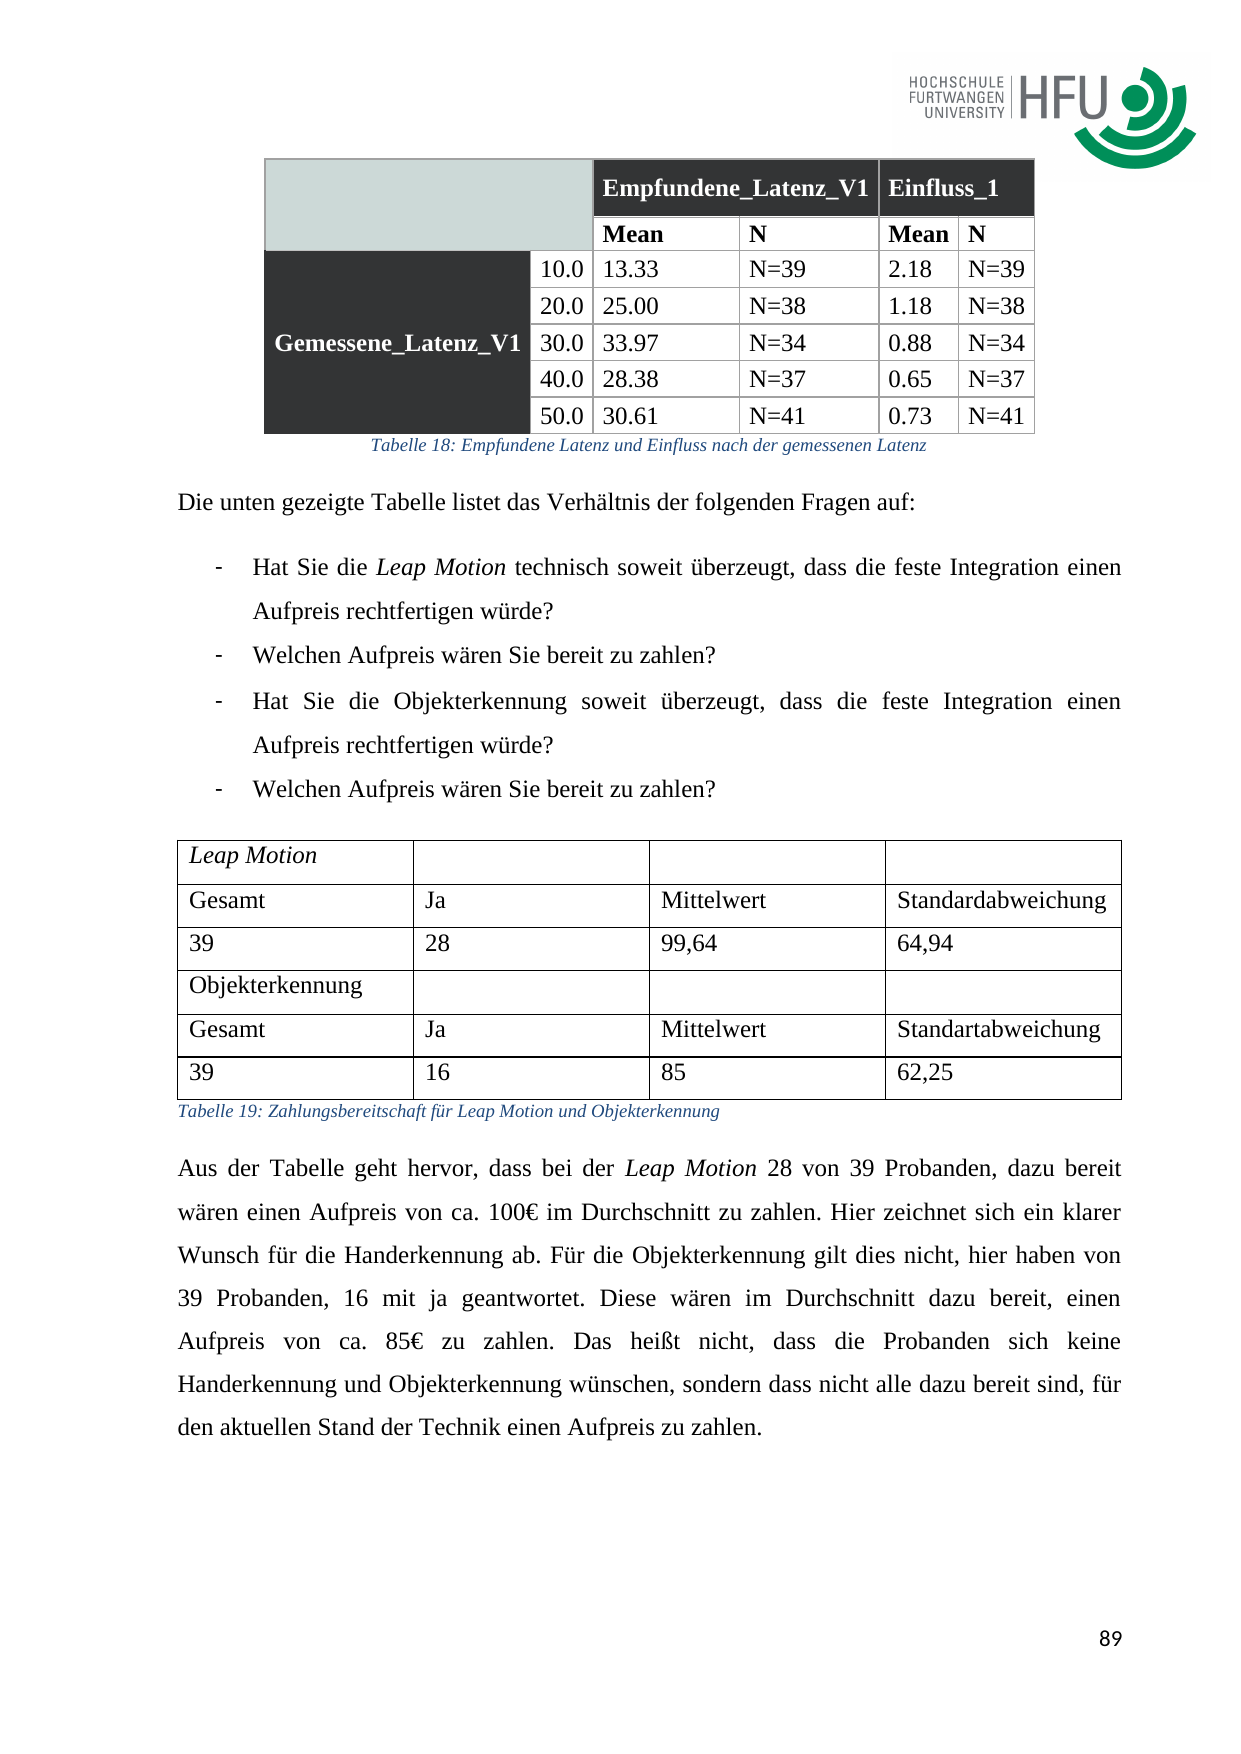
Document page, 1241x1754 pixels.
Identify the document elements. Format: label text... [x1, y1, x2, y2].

table_cell Mean [880, 218, 958, 250]
table_cell Mittelwert [650, 1015, 885, 1056]
table_cell 20.0 [531, 288, 592, 323]
table_cell 25.00 [594, 288, 739, 323]
table_cell 30.61 [594, 398, 739, 433]
table_cell 85 [650, 1058, 885, 1099]
table_cell N=39 [959, 251, 1034, 286]
table_cell N=41 [740, 398, 878, 433]
list Welchen Aufpreis wären Sie bereit zu zahlen? [215, 773, 1122, 803]
text Tabelle 19: Zahlungsbereitschaft für Leap Motion und Objekterkennung [177, 1100, 1122, 1122]
table_header Einfluss_1 [880, 160, 1034, 216]
table_cell N=39 [740, 251, 878, 286]
table_cell 33.97 [594, 325, 739, 359]
table_cell 10.0 [531, 251, 592, 286]
list Hat Sie die Objekterkennung soweit überzeugt, dass die feste Integration einen Aufpreis rechtfertigen würde? [215, 685, 1122, 759]
table_cell Ja [414, 1015, 649, 1056]
table_cell 16 [414, 1058, 649, 1099]
table_header Leap Motion [178, 841, 413, 884]
table_header [650, 841, 885, 884]
table_cell N [740, 218, 878, 250]
table_header Empfundene_Latenz_V1 [594, 160, 878, 216]
text Die unten gezeigte Tabelle listet das Verhältnis der folgenden Fragen auf: [177, 487, 1122, 516]
table_cell 99,64 [650, 928, 885, 969]
text Tabelle 18: Empfundene Latenz und Einfluss nach der gemessenen Latenz [177, 434, 1122, 456]
table_cell 1.18 [880, 288, 958, 323]
table_cell 62,25 [886, 1058, 1121, 1099]
table_cell [886, 971, 1121, 1013]
table_header [886, 841, 1121, 884]
table_cell N=34 [959, 325, 1034, 359]
table_cell Gesamt [178, 885, 413, 927]
list Welchen Aufpreis wären Sie bereit zu zahlen? [215, 639, 1122, 670]
table_cell 28 [414, 928, 649, 969]
table_cell N=38 [740, 288, 878, 323]
table_cell N=37 [959, 361, 1034, 396]
table_cell Gesamt [178, 1015, 413, 1056]
table_cell 13.33 [594, 251, 739, 286]
table_cell 30.0 [531, 325, 592, 359]
table_cell 40.0 [531, 361, 592, 396]
table_cell N=37 [740, 361, 878, 396]
table_cell 0.65 [880, 361, 958, 396]
table_cell 28.38 [594, 361, 739, 396]
picture [891, 52, 1212, 182]
table_cell 0.88 [880, 325, 958, 359]
text Aus der Tabelle geht hervor, dass bei der Leap Motion 28 von 39 Probanden, dazu bereit wären einen Aufpreis von ca. 100€ im Durchschnitt zu zahlen. Hier zeichnet sich ein klarer Wunsch für die Handerkennung ab. Für die Objekterkennung gilt dies nicht, hier haben von 39 Probanden, 16 mit ja geantwortet. Diese wären im Durchschnitt dazu bereit, einen Aufpreis von ca. 85€ zu zahlen. Das heißt nicht, dass die Probanden sich keine Handerkennung und Objekterkennung wünschen, sondern dass nicht alle dazu bereit sind, für den aktuellen Stand der Technik einen Aufpreis zu zahlen. [177, 1153, 1122, 1441]
table_cell Standardabweichung [886, 885, 1121, 927]
table_cell 39 [178, 1058, 413, 1099]
table_cell Mean [594, 218, 739, 250]
table_cell [650, 971, 885, 1013]
table_cell 2.18 [880, 251, 958, 286]
table_cell 39 [178, 928, 413, 969]
table_cell Mittelwert [650, 885, 885, 927]
table_header [266, 160, 592, 250]
table_cell N=38 [959, 288, 1034, 323]
table_cell Objekterkennung [178, 971, 413, 1013]
table_cell [414, 971, 649, 1013]
table_cell N=41 [959, 398, 1034, 433]
table_cell Gemessene_Latenz_V1 [266, 251, 530, 433]
list Hat Sie die Leap Motion technisch soweit überzeugt, dass die feste Integration einen Aufpreis rechtfertigen würde? [215, 551, 1122, 625]
table_cell 64,94 [886, 928, 1121, 969]
table_cell N=34 [740, 325, 878, 359]
table_cell Ja [414, 885, 649, 927]
table_cell N [959, 218, 1034, 250]
table_cell 0.73 [880, 398, 958, 433]
table_header [414, 841, 649, 884]
table_cell Standartabweichung [886, 1015, 1121, 1056]
table_cell 50.0 [531, 398, 592, 433]
